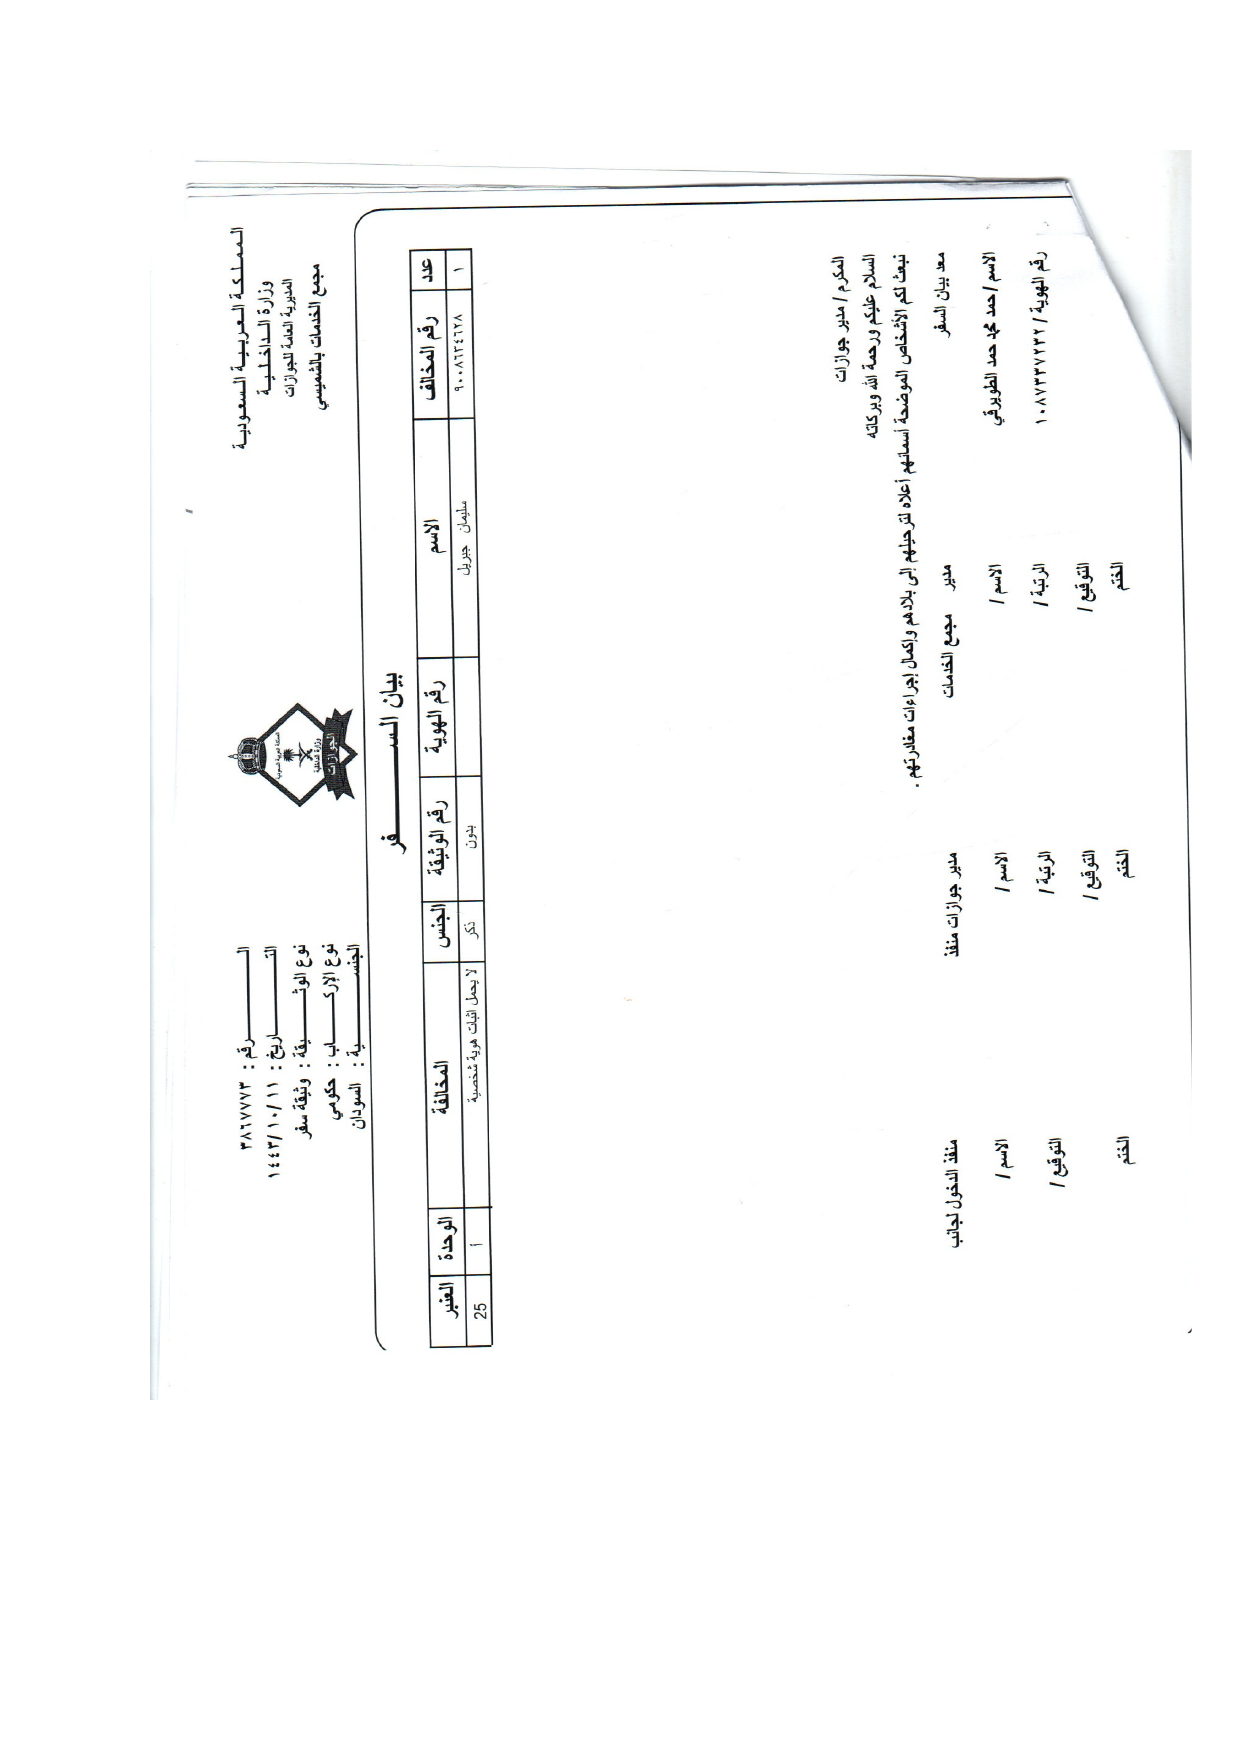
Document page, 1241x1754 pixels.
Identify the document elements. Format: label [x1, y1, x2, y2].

picture [150, 150, 1192, 1400]
